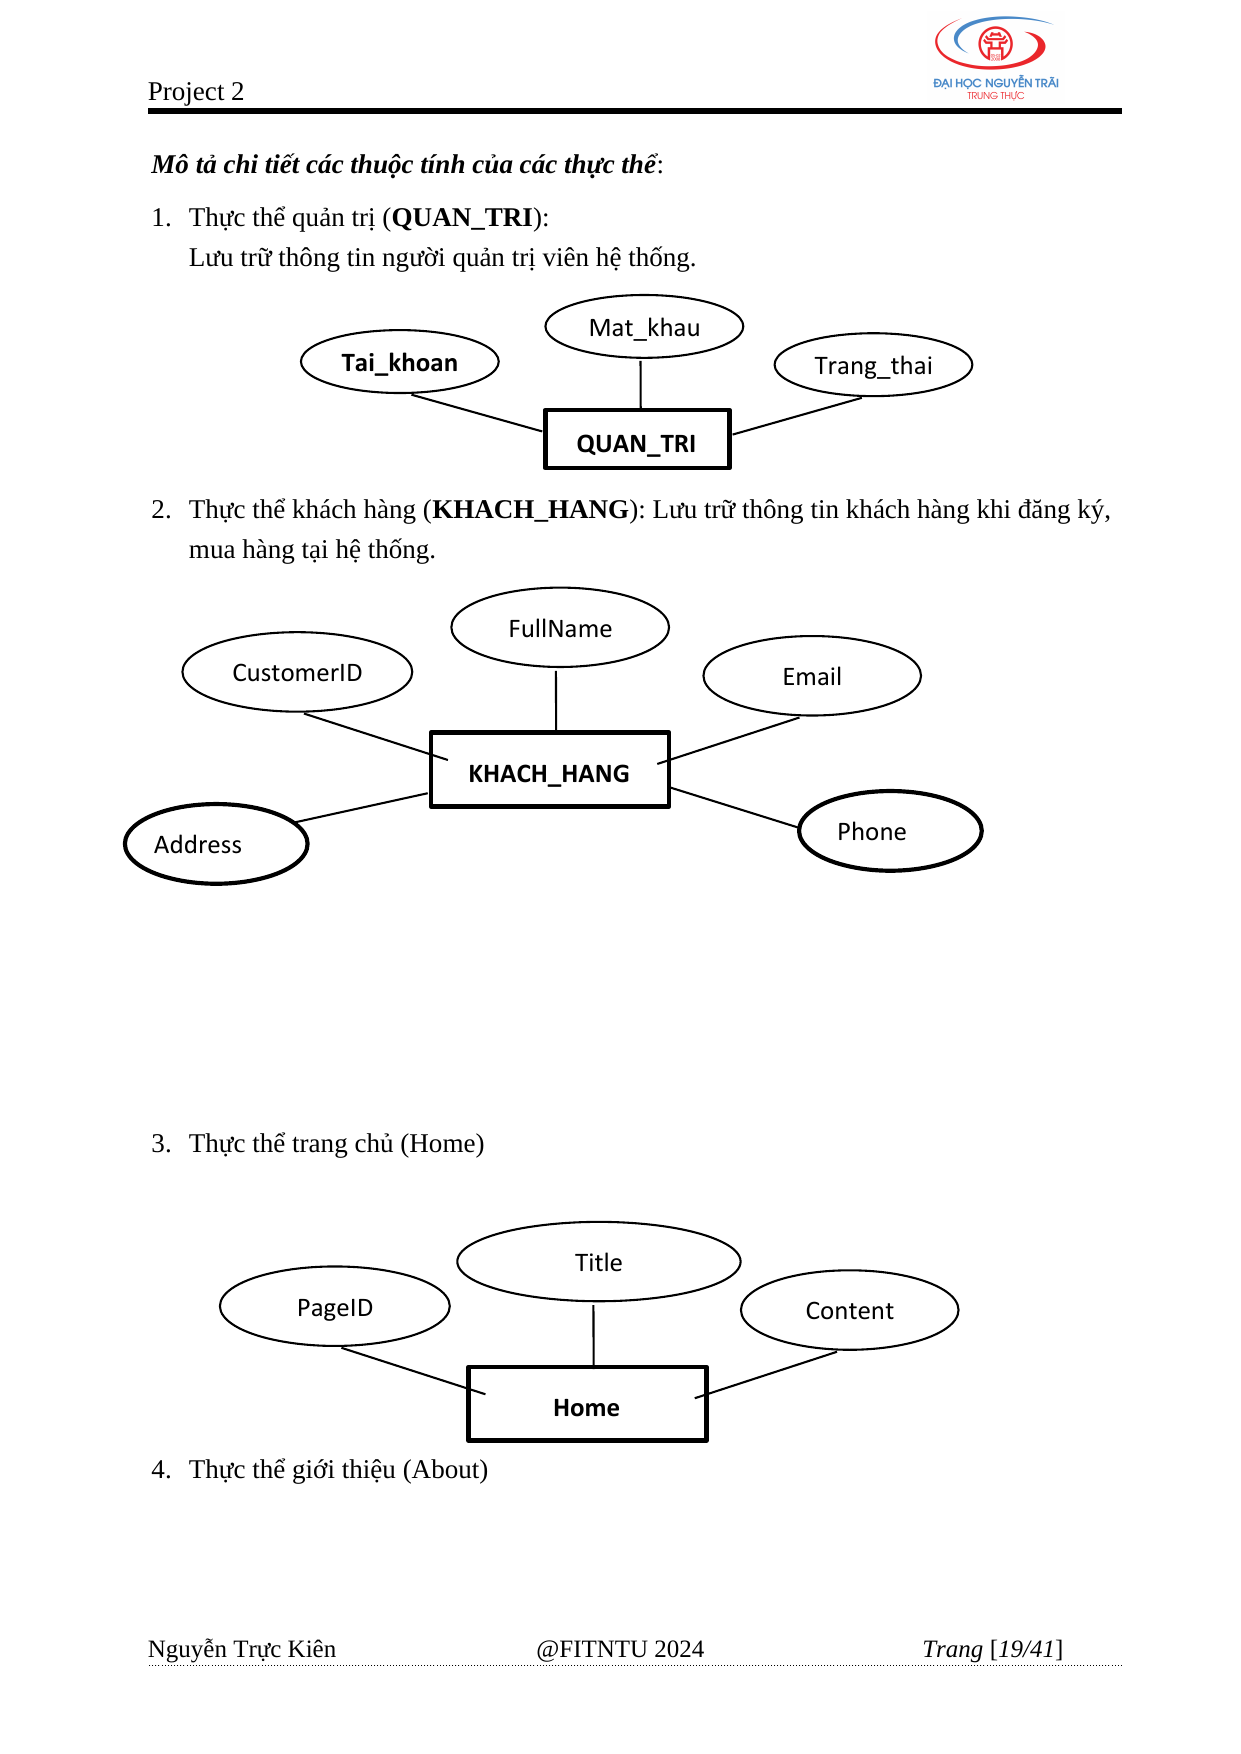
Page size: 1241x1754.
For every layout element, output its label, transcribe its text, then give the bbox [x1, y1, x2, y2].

list Thực thể khách hàng (KHACH_HANG): Lưu trữ thông tin khách hàng khi đăng ký, mua hàng tại hệ thống. [151, 493, 1122, 564]
list Thực thể giới thiệu (About) [151, 1454, 1122, 1485]
list Thực thể trang chủ (Home) [151, 1127, 1122, 1158]
list Thực thể quản trị (QUAN_TRI): Lưu trữ thông tin người quản trị viên hệ thống. [151, 201, 1122, 272]
text Mô tả chi tiết các thuộc tính của các thực thể: [151, 148, 1122, 179]
picture [926, 11, 1065, 104]
